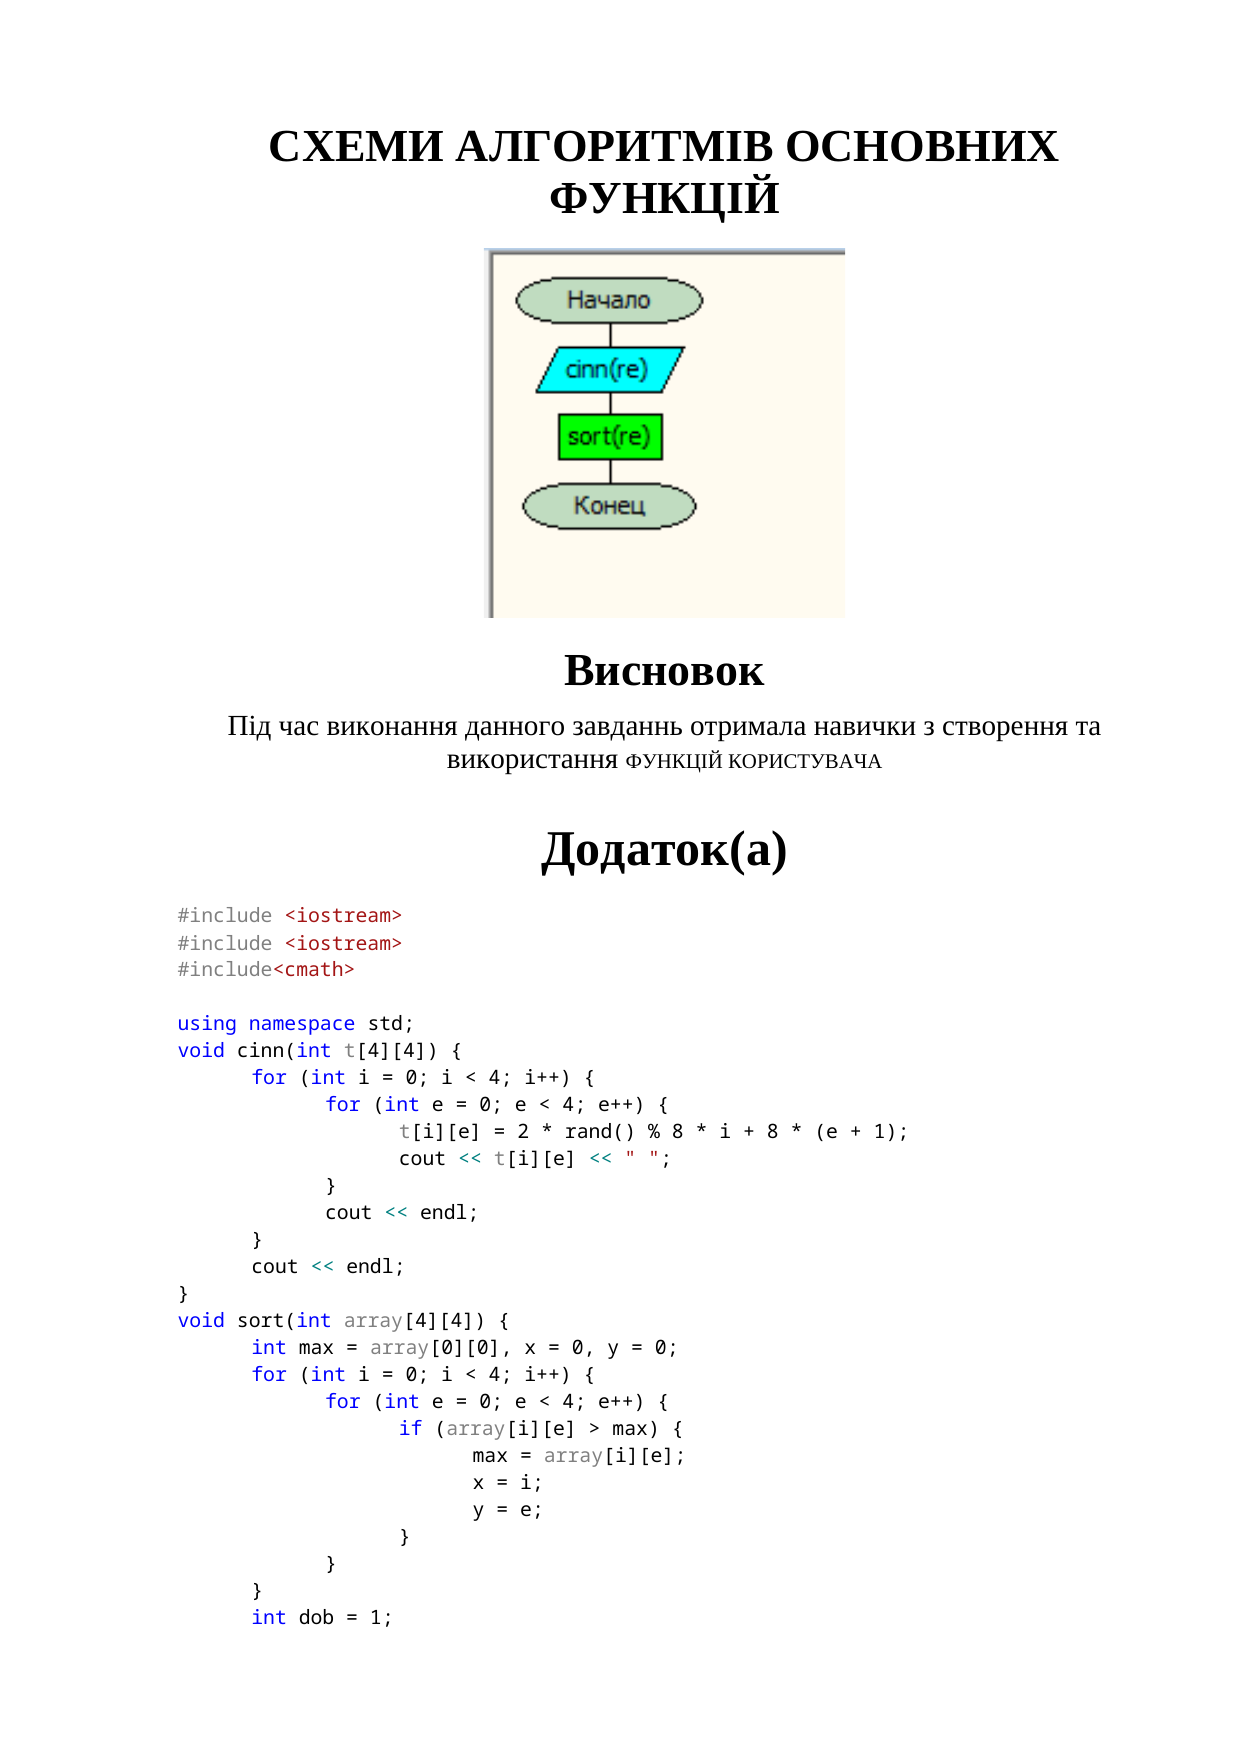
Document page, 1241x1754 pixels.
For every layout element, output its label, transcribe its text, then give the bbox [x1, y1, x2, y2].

text t[i][e] = 2 * rand() % 8 * i + 8 * (e + 1); [177, 1118, 1152, 1144]
text } [177, 1226, 1152, 1252]
subtitle СХЕМИ АЛГОРИТМІВ ОСНОВНИХ ФУНКЦІЙ [177, 118, 1152, 223]
text } [177, 1522, 1152, 1549]
text } [177, 1549, 1152, 1576]
text Під час виконання данного завданнь отримала навички з створення та використання Функцій користувача [177, 708, 1152, 775]
text int max = array[0][0], x = 0, y = 0; [177, 1333, 1152, 1360]
text x = i; [177, 1468, 1152, 1495]
text for (int e = 0; e < 4; e++) { [177, 1091, 1152, 1118]
text for (int i = 0; i < 4; i++) { [177, 1064, 1152, 1091]
text #include<cmath> [177, 956, 1152, 983]
text y = e; [177, 1495, 1152, 1522]
text for (int i = 0; i < 4; i++) { [177, 1360, 1152, 1387]
text #include <iostream> [177, 902, 1152, 929]
text cout << endl; [177, 1252, 1152, 1279]
picture [483, 248, 846, 618]
subtitle Висновок [177, 642, 1152, 695]
text void sort(int array[4][4]) { [177, 1306, 1152, 1333]
list Додаток(а) [177, 818, 1152, 876]
text for (int e = 0; e < 4; e++) { [177, 1387, 1152, 1414]
text cout << endl; [177, 1198, 1152, 1226]
text } [177, 1576, 1152, 1603]
text } [177, 1172, 1152, 1198]
text cout << t[i][e] << " "; [177, 1144, 1152, 1172]
text void cinn(int t[4][4]) { [177, 1037, 1152, 1064]
text max = array[i][e]; [177, 1441, 1152, 1468]
text #include <iostream> [177, 929, 1152, 956]
text int dob = 1; [177, 1603, 1152, 1630]
text if (array[i][e] > max) { [177, 1414, 1152, 1441]
text } [177, 1279, 1152, 1306]
text using namespace std; [177, 1010, 1152, 1037]
